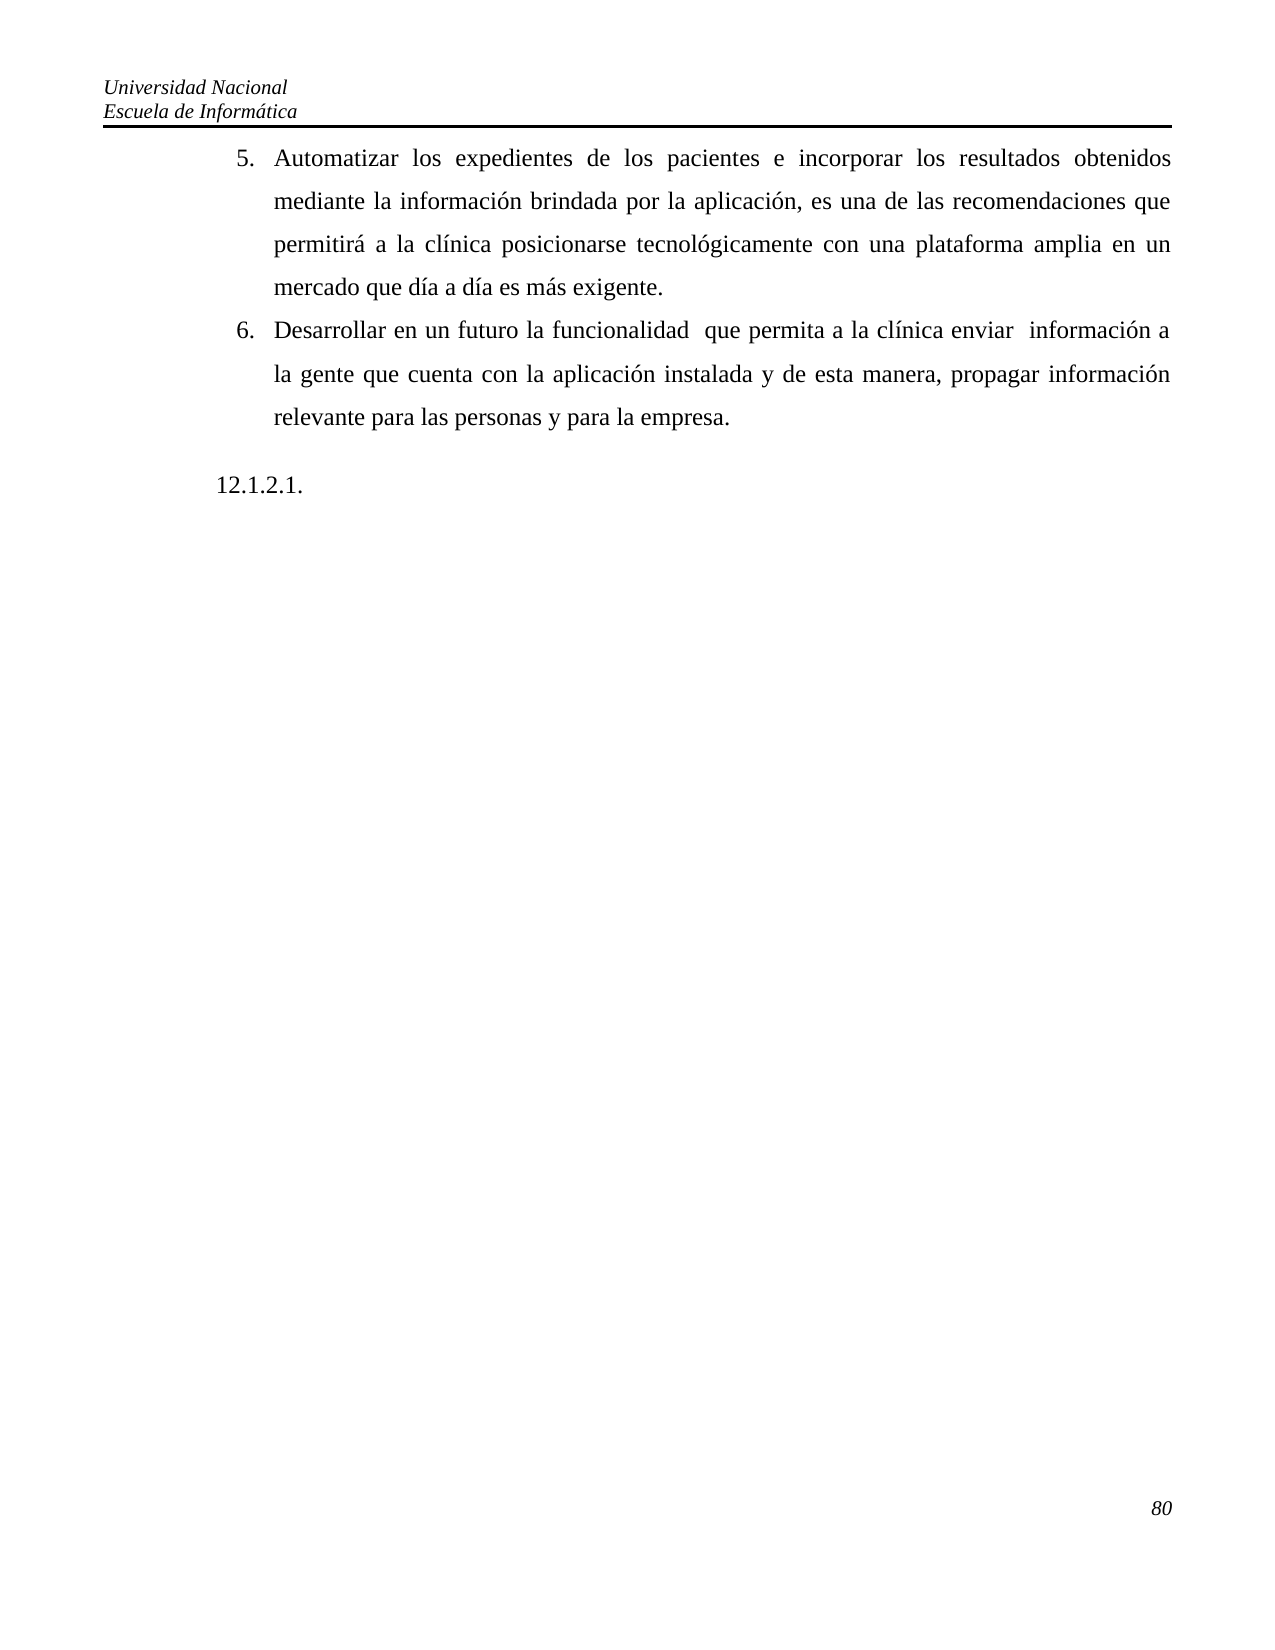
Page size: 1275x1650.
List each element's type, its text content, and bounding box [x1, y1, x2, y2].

list Desarrollar en un futuro la funcionalidad que permita a la clínica enviar información a la gente que cuenta con la aplicación instalada y de esta manera, propagar información relevante para las personas y para la empresa. [236, 316, 1172, 431]
list Automatizar los expedientes de los pacientes e incorporar los resultados obtenidos mediante la información brindada por la aplicación, es una de las recomendaciones que permitirá a la clínica posicionarse tecnológicamente con una plataforma amplia en un mercado que día a día es más exigente. [236, 143, 1172, 301]
